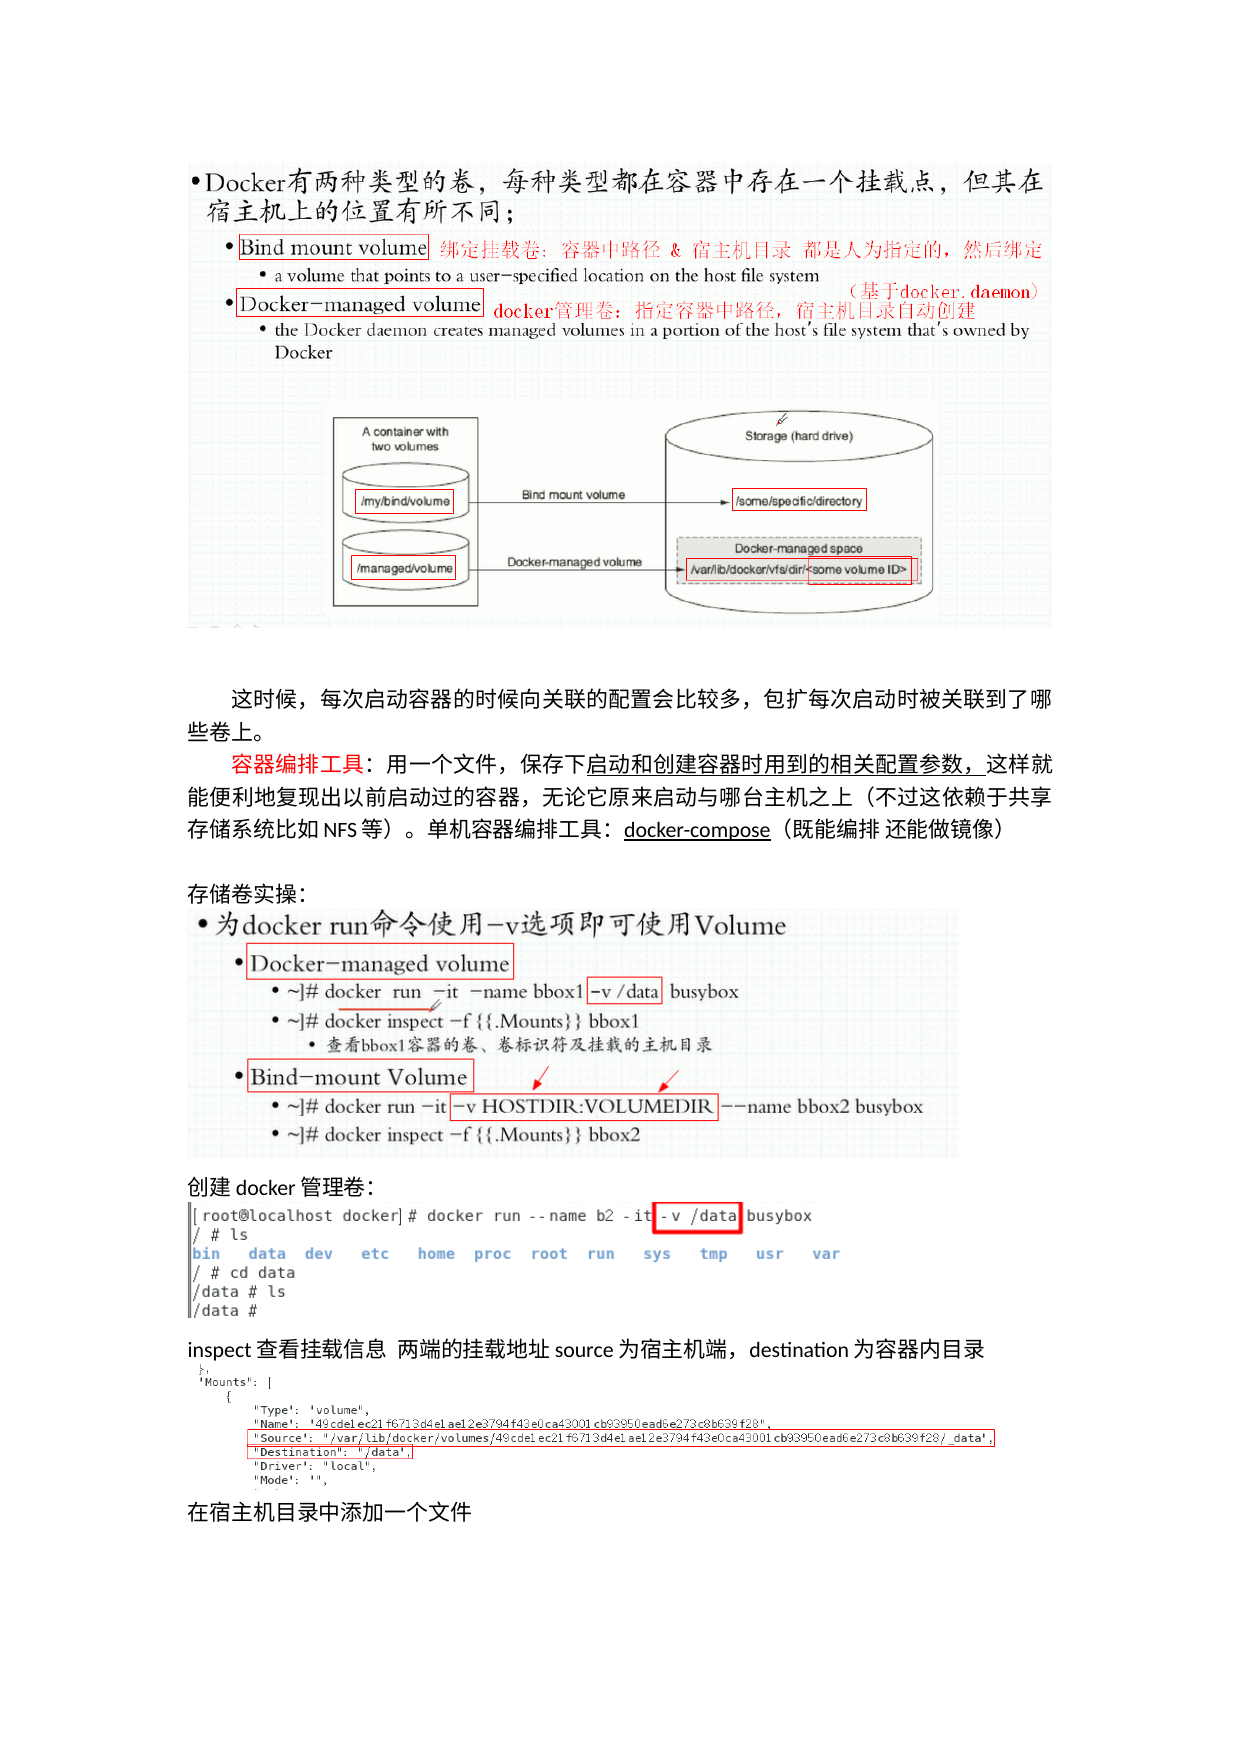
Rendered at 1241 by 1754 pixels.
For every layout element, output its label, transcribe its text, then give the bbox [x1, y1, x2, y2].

list 容器编排工具：用一个文件，保存下启动和创建容器时用到的相关配置参数，这样就能便利地复现出以前启动过的容器，无论它原来启动与哪台主机之上（不过这依赖于共享存储系统比如NFS等）。单机容器编排工具：docker-compose（既能编排 还能做镜像） [187, 747, 1053, 844]
picture [187, 909, 960, 1159]
text 在宿主机目录中添加一个文件 [187, 1494, 1053, 1527]
text 存储卷实操： [187, 877, 1053, 909]
picture [187, 162, 1052, 628]
picture [187, 1364, 1052, 1490]
picture [187, 1202, 852, 1318]
text 创建docker管理卷： [187, 1169, 1053, 1202]
list 这时候，每次启动容器的时候向关联的配置会比较多，包扩每次启动时被关联到了哪些卷上。 [187, 682, 1053, 747]
text inspect查看挂载信息 两端的挂载地址source为宿主机端，destination为容器内目录 [187, 1332, 1053, 1364]
